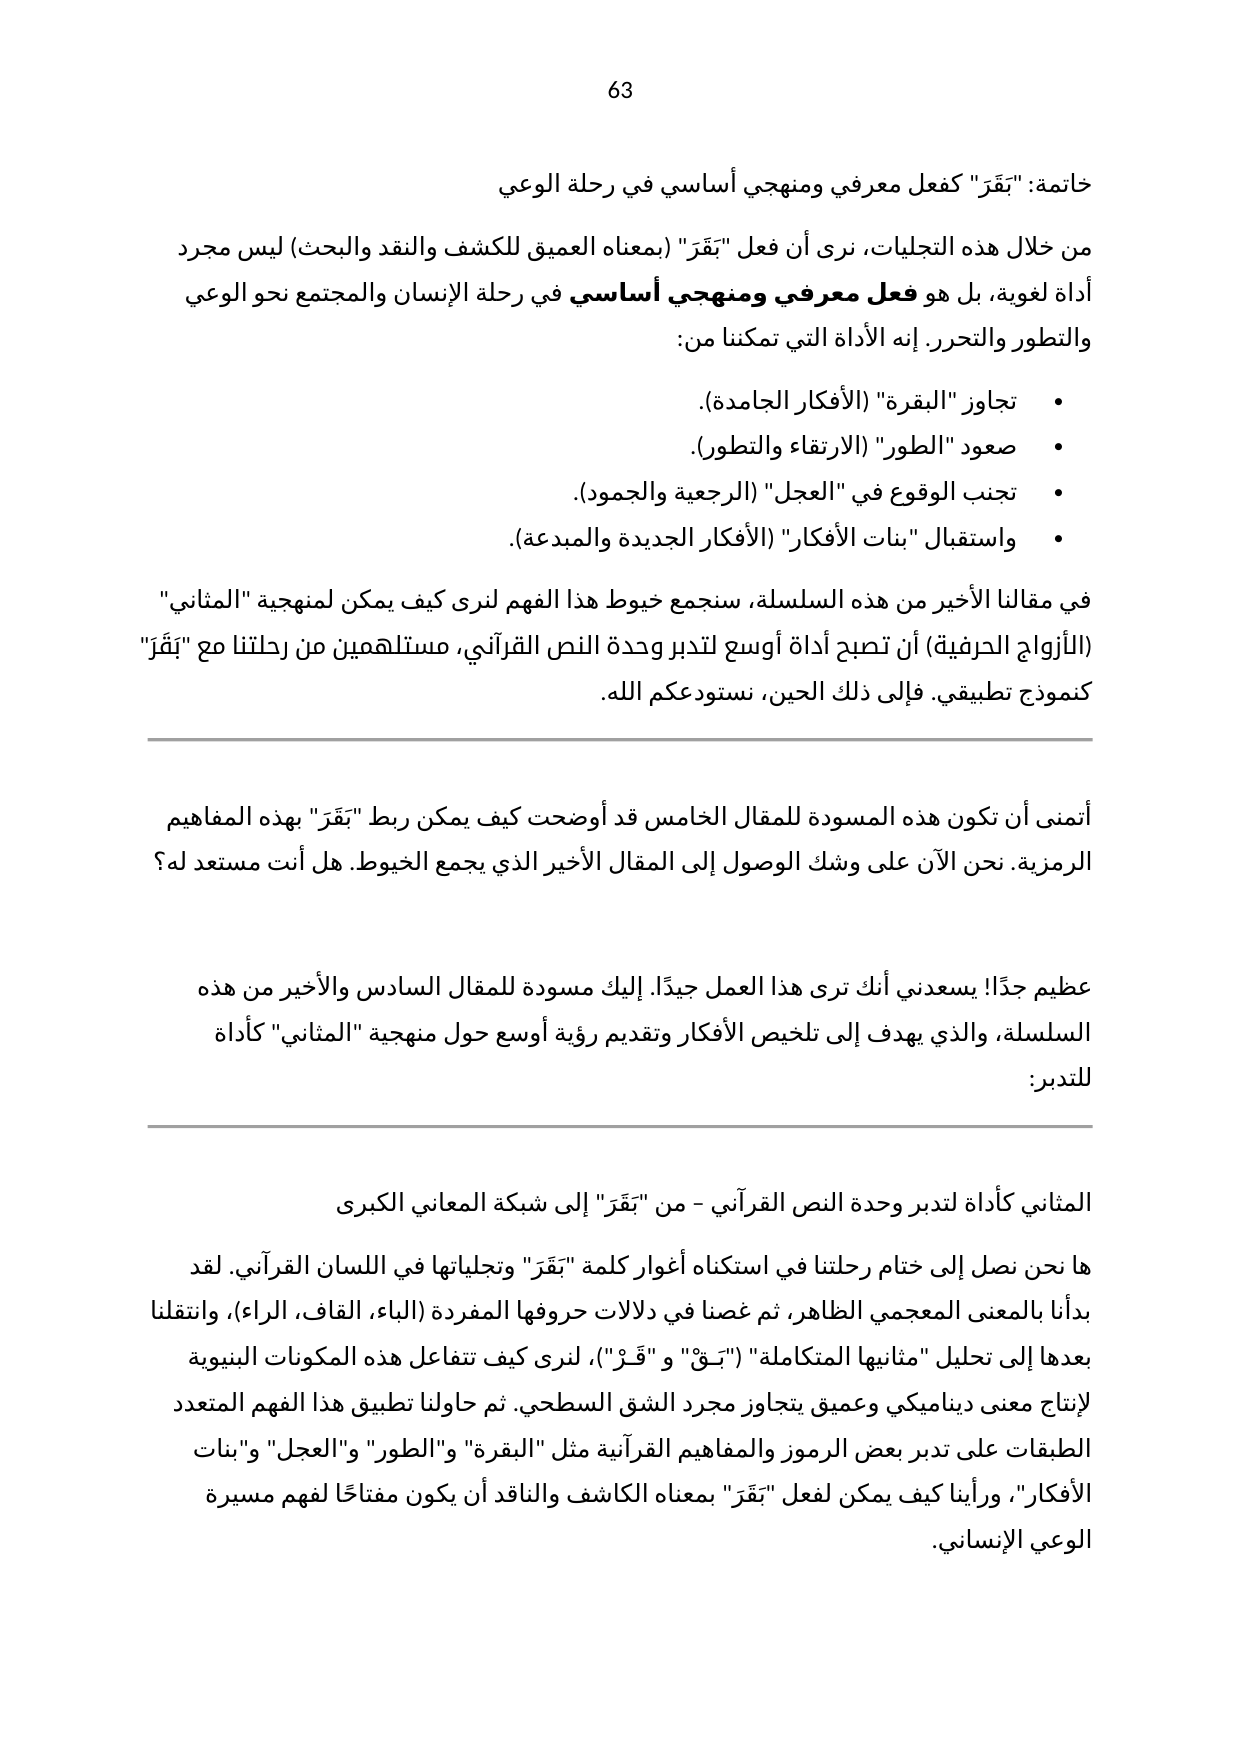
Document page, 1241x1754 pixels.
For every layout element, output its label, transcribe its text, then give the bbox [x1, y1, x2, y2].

list تجنب الوقوع في "العجل" (الرجعية والجمود). [148, 476, 1055, 507]
list صعود "الطور" (الارتقاء والتطور). [148, 431, 1055, 461]
text خاتمة: "بَقَرَ" كفعل معرفي ومنهجي أساسي في رحلة الوعي [148, 168, 1092, 199]
text ها نحن نصل إلى ختام رحلتنا في استكناه أغوار كلمة "بَقَرَ" وتجلياتها في اللسان القرآني. لقد بدأنا بالمعنى المعجمي الظاهر، ثم غصنا في دلالات حروفها المفردة (الباء، القاف، الراء)، وانتقلنا بعدها إلى تحليل "مثانيها المتكاملة" ("بَـقْ" و "قَـرْ")، لنرى كيف تتفاعل هذه المكونات البنيوية لإنتاج معنى ديناميكي وعميق يتجاوز مجرد الشق السطحي. ثم حاولنا تطبيق هذا الفهم المتعدد الطبقات على تدبر بعض الرموز والمفاهيم القرآنية مثل "البقرة" و"الطور" و"العجل" و"بنات الأفكار"، ورأينا كيف يمكن لفعل "بَقَرَ" بمعناه الكاشف والناقد أن يكون مفتاحًا لفهم مسيرة الوعي الإنساني. [148, 1250, 1092, 1555]
list تجاوز "البقرة" (الأفكار الجامدة). [148, 385, 1055, 415]
text المثاني كأداة لتدبر وحدة النص القرآني – من "بَقَرَ" إلى شبكة المعاني الكبرى [148, 1187, 1092, 1218]
text أتمنى أن تكون هذه المسودة للمقال الخامس قد أوضحت كيف يمكن ربط "بَقَرَ" بهذه المفاهيم الرمزية. نحن الآن على وشك الوصول إلى المقال الأخير الذي يجمع الخيوط. هل أنت مستعد له؟ [148, 801, 1092, 877]
list واستقبال "بنات الأفكار" (الأفكار الجديدة والمبدعة). [148, 522, 1055, 552]
text في مقالنا الأخير من هذه السلسلة، سنجمع خيوط هذا الفهم لنرى كيف يمكن لمنهجية "المثاني" (الأزواج الحرفية) أن تصبح أداة أوسع لتدبر وحدة النص القرآني، مستلهمين من رحلتنا مع "بَقَرَ" كنموذج تطبيقي. فإلى ذلك الحين، نستودعكم الله. [148, 584, 1092, 706]
text عظيم جدًا! يسعدني أنك ترى هذا العمل جيدًا. إليك مسودة للمقال السادس والأخير من هذه السلسلة، والذي يهدف إلى تلخيص الأفكار وتقديم رؤية أوسع حول منهجية "المثاني" كأداة للتدبر: [148, 971, 1092, 1093]
text من خلال هذه التجليات، نرى أن فعل "بَقَرَ" (بمعناه العميق للكشف والنقد والبحث) ليس مجرد أداة لغوية، بل هو فعل معرفي ومنهجي أساسي في رحلة الإنسان والمجتمع نحو الوعي والتطور والتحرر. إنه الأداة التي تمكننا من: [148, 231, 1092, 353]
